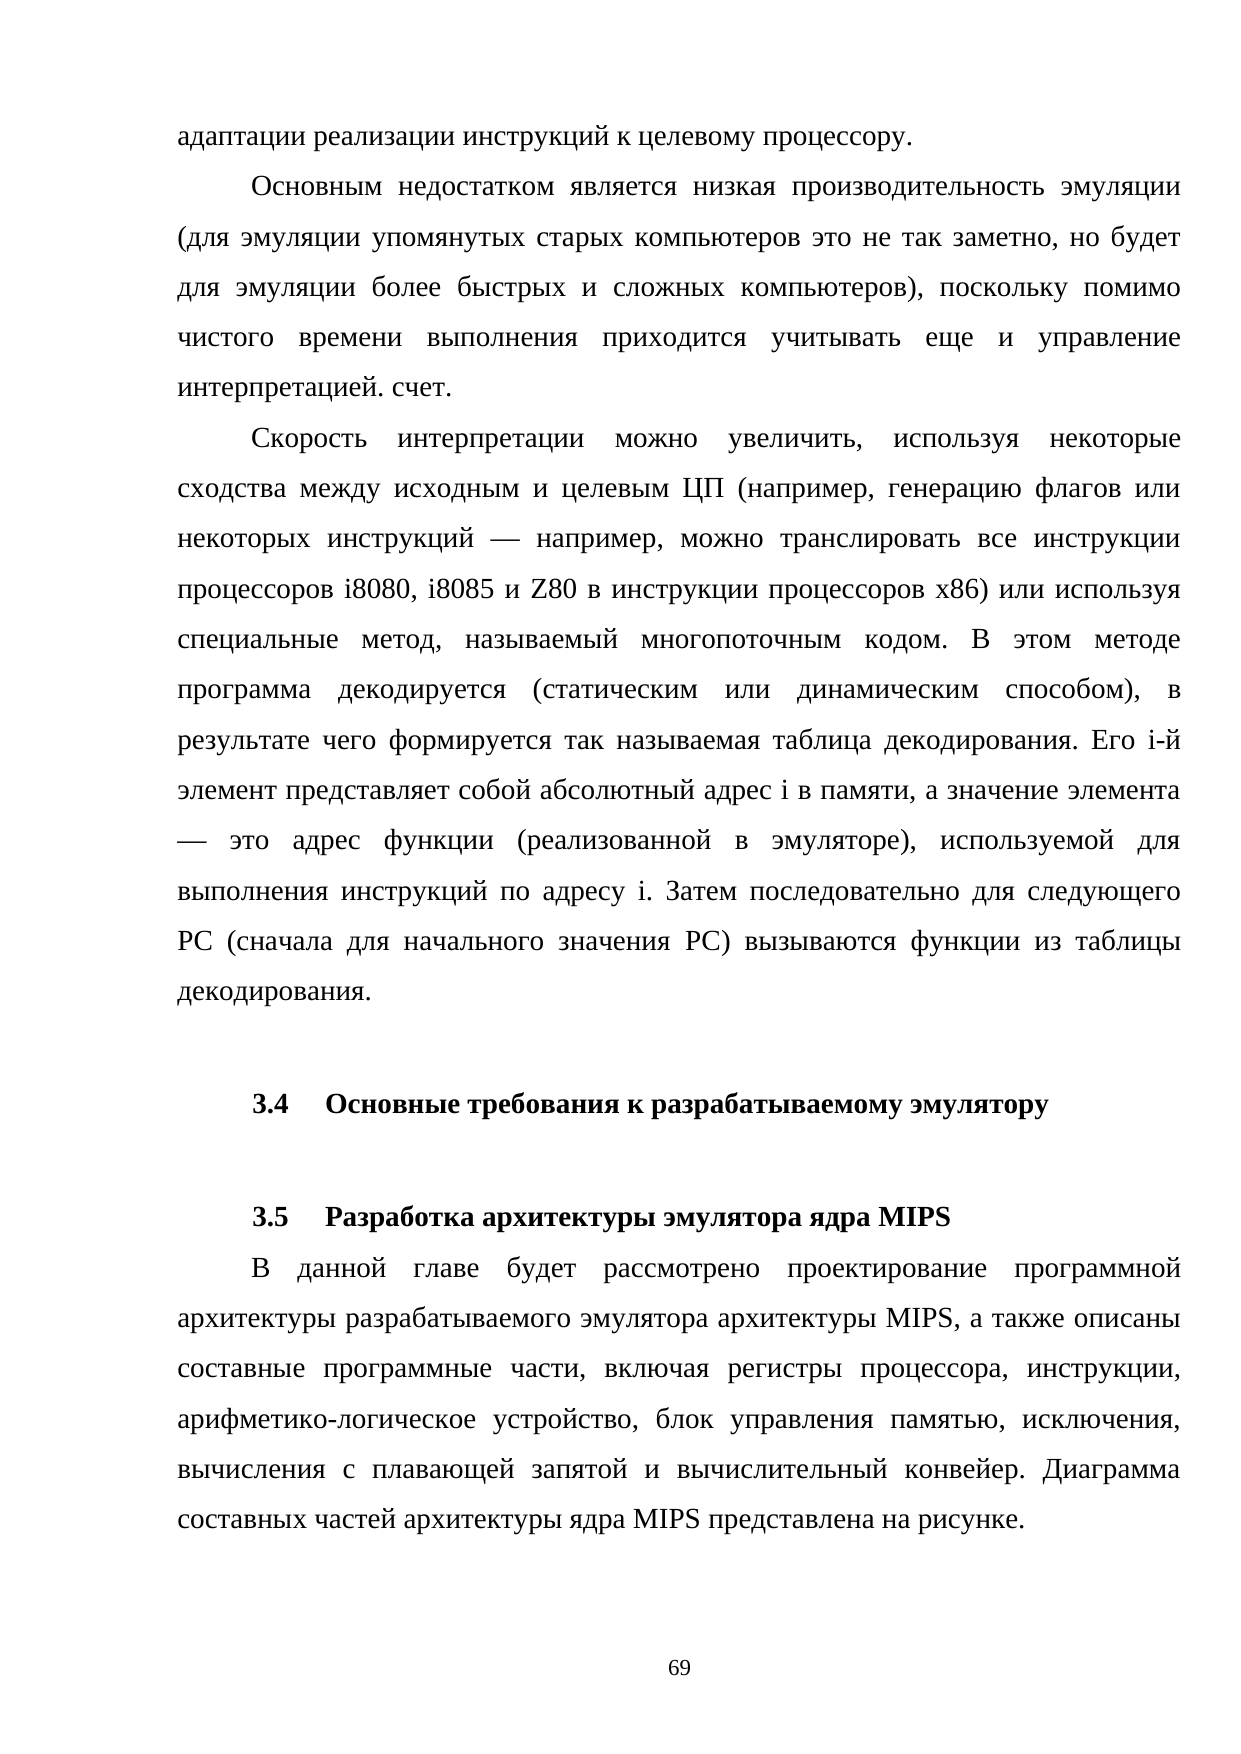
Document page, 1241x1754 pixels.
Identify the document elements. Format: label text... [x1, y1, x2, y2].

text Скорость интерпретации можно увеличить, используя некоторые сходства между исходным и целевым ЦП (например, генерацию флагов или некоторых инструкций — например, можно транслировать все инструкции процессоров i8080, i8085 и Z80 в инструкции процессоров x86) или используя специальные метод, называемый многопоточным кодом. В этом методе программа декодируется (статическим или динамическим способом), в результате чего формируется так называемая таблица декодирования. Его i-й элемент представляет собой абсолютный адрес i в памяти, а значение элемента — это адрес функции (реализованной в эмуляторе), используемой для выполнения инструкций по адресу i. Затем последовательно для следующего PC (сначала для начального значения PC) вызываются функции из таблицы декодирования. [177, 420, 1182, 1007]
text В данной главе будет рассмотрено проектирование программной архитектуры разрабатываемого эмулятора архитектуры MIPS, а также описаны составные программные части, включая регистры процессора, инструкции, арифметико-логическое устройство, блок управления памятью, исключения, вычисления с плавающей запятой и вычислительный конвейер. Диаграмма составных частей архитектуры ядра MIPS представлена на рисунке. [177, 1250, 1182, 1535]
subtitle Основные требования к разрабатываемому эмулятору [177, 1086, 1182, 1120]
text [177, 118, 1182, 152]
subtitle Разработка архитектуры эмулятора ядра MIPS [177, 1199, 1182, 1233]
text Основным недостатком является низкая производительность эмуляции (для эмуляции упомянутых старых компьютеров это не так заметно, но будет для эмуляции более быстрых и сложных компьютеров), поскольку помимо чистого времени выполнения приходится учитывать еще и управление интерпретацией. счет. [177, 168, 1182, 403]
